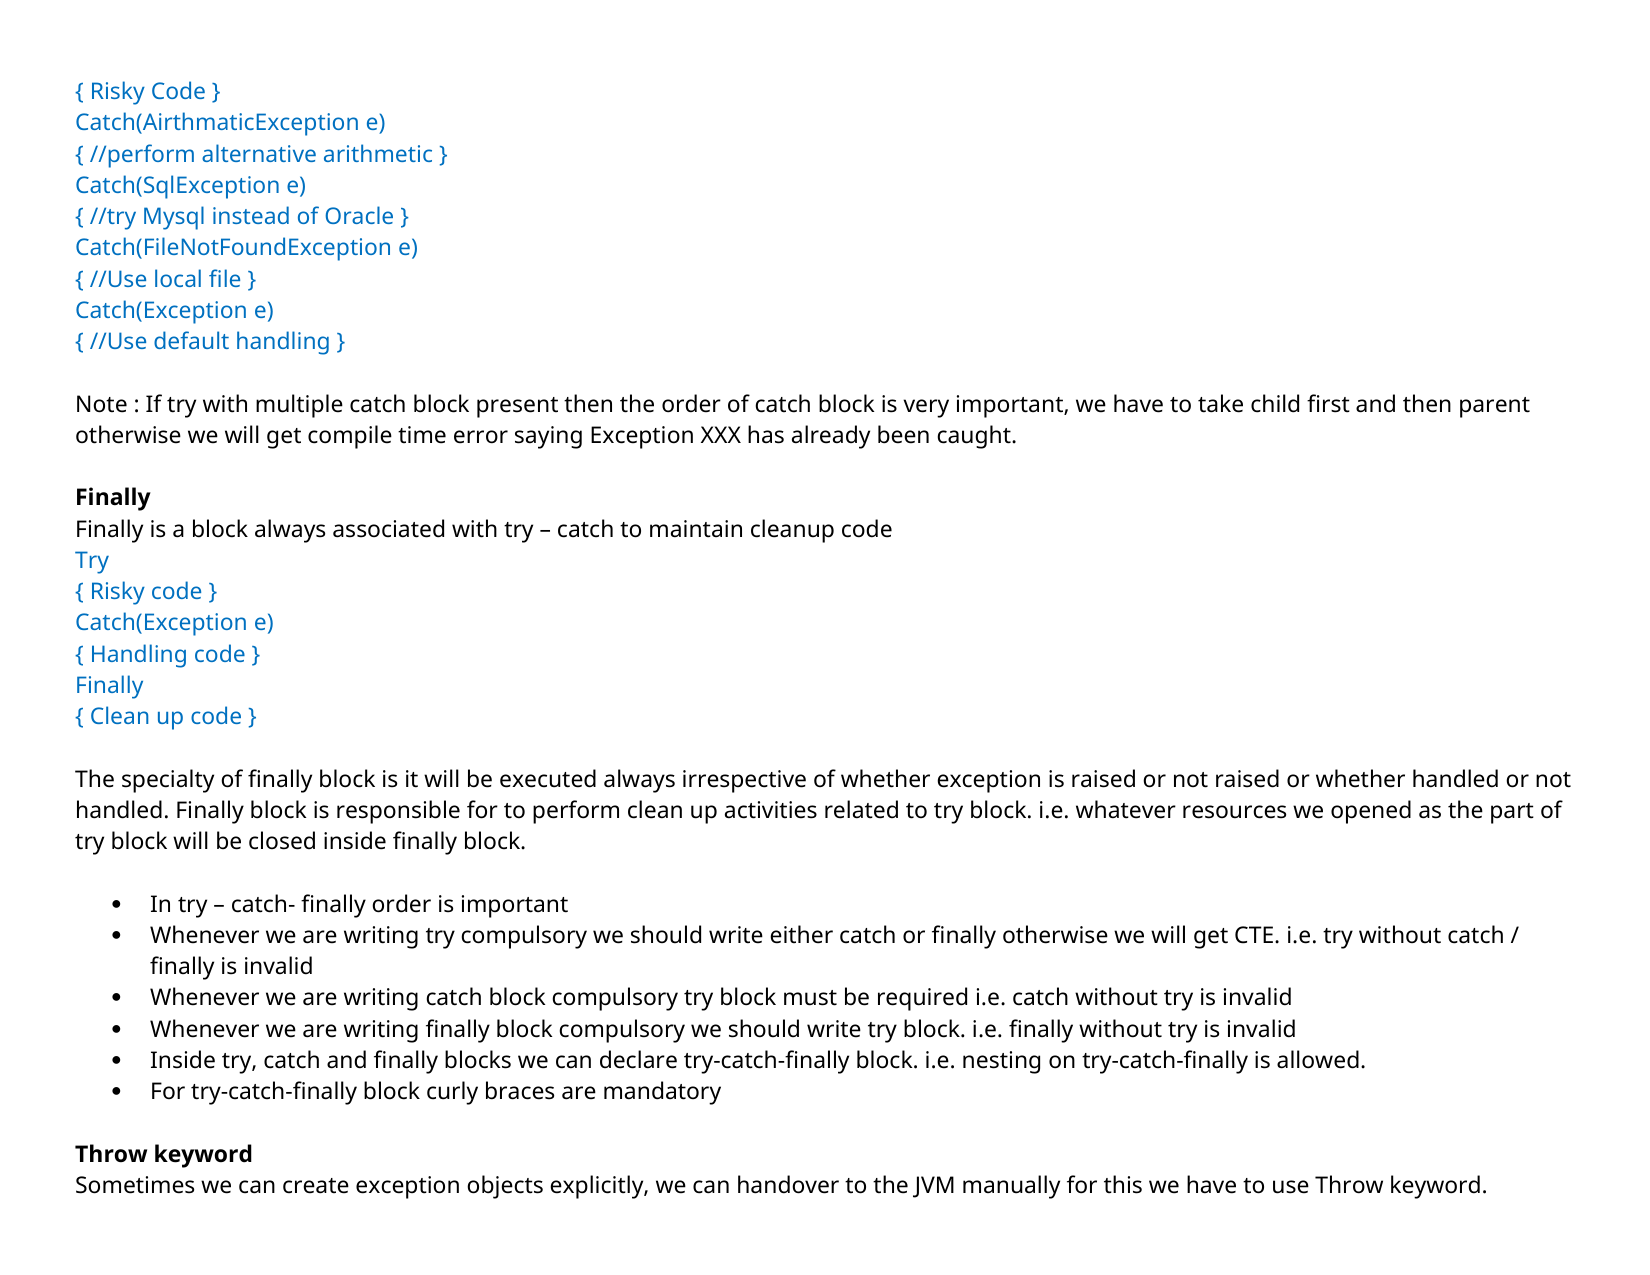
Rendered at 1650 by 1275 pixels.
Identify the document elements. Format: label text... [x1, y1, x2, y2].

text { //try Mysql instead of Oracle } [75, 200, 1575, 231]
text Try [75, 544, 1575, 575]
list Whenever we are writing try compulsory we should write either catch or finally otherwise we will get CTE. i.e. try without catch / finally is invalid [112, 919, 1575, 981]
list In try – catch- finally order is important [112, 887, 1575, 919]
text Catch(AirthmaticException e) [75, 106, 1575, 137]
text Sometimes we can create exception objects explicitly, we can handover to the JVM manually for this we have to use Throw keyword. [75, 1169, 1575, 1200]
text Finally is a block always associated with try – catch to maintain cleanup code [75, 512, 1575, 544]
text Catch(FileNotFoundException e) [75, 231, 1575, 262]
text Note : If try with multiple catch block present then the order of catch block is very important, we have to take child first and then parent otherwise we will get compile time error saying Exception XXX has already been caught. [75, 387, 1575, 450]
list Whenever we are writing finally block compulsory we should write try block. i.e. finally without try is invalid [112, 1012, 1575, 1044]
list For try-catch-finally block curly braces are mandatory [112, 1075, 1575, 1106]
text Catch(SqlException e) [75, 169, 1575, 200]
text Catch(Exception e) [75, 606, 1575, 637]
text Throw keyword [75, 1137, 1575, 1169]
text The specialty of finally block is it will be executed always irrespective of whether exception is raised or not raised or whether handled or not handled. Finally block is responsible for to perform clean up activities related to try block. i.e. whatever resources we opened as the part of try block will be closed inside finally block. [75, 762, 1575, 856]
text Finally [75, 669, 1575, 700]
text { //perform alternative arithmetic } [75, 137, 1575, 169]
list Inside try, catch and finally blocks we can declare try-catch-finally block. i.e. nesting on try-catch-finally is allowed. [112, 1044, 1575, 1075]
text Finally [75, 481, 1575, 512]
text Catch(Exception e) [75, 294, 1575, 325]
text { Clean up code } [75, 700, 1575, 731]
text { Risky code } [75, 575, 1575, 606]
text { //Use local file } [75, 262, 1575, 294]
text { //Use default handling } [75, 325, 1575, 356]
text { Risky Code } [75, 75, 1575, 106]
list Whenever we are writing catch block compulsory try block must be required i.e. catch without try is invalid [112, 981, 1575, 1012]
text { Handling code } [75, 637, 1575, 669]
